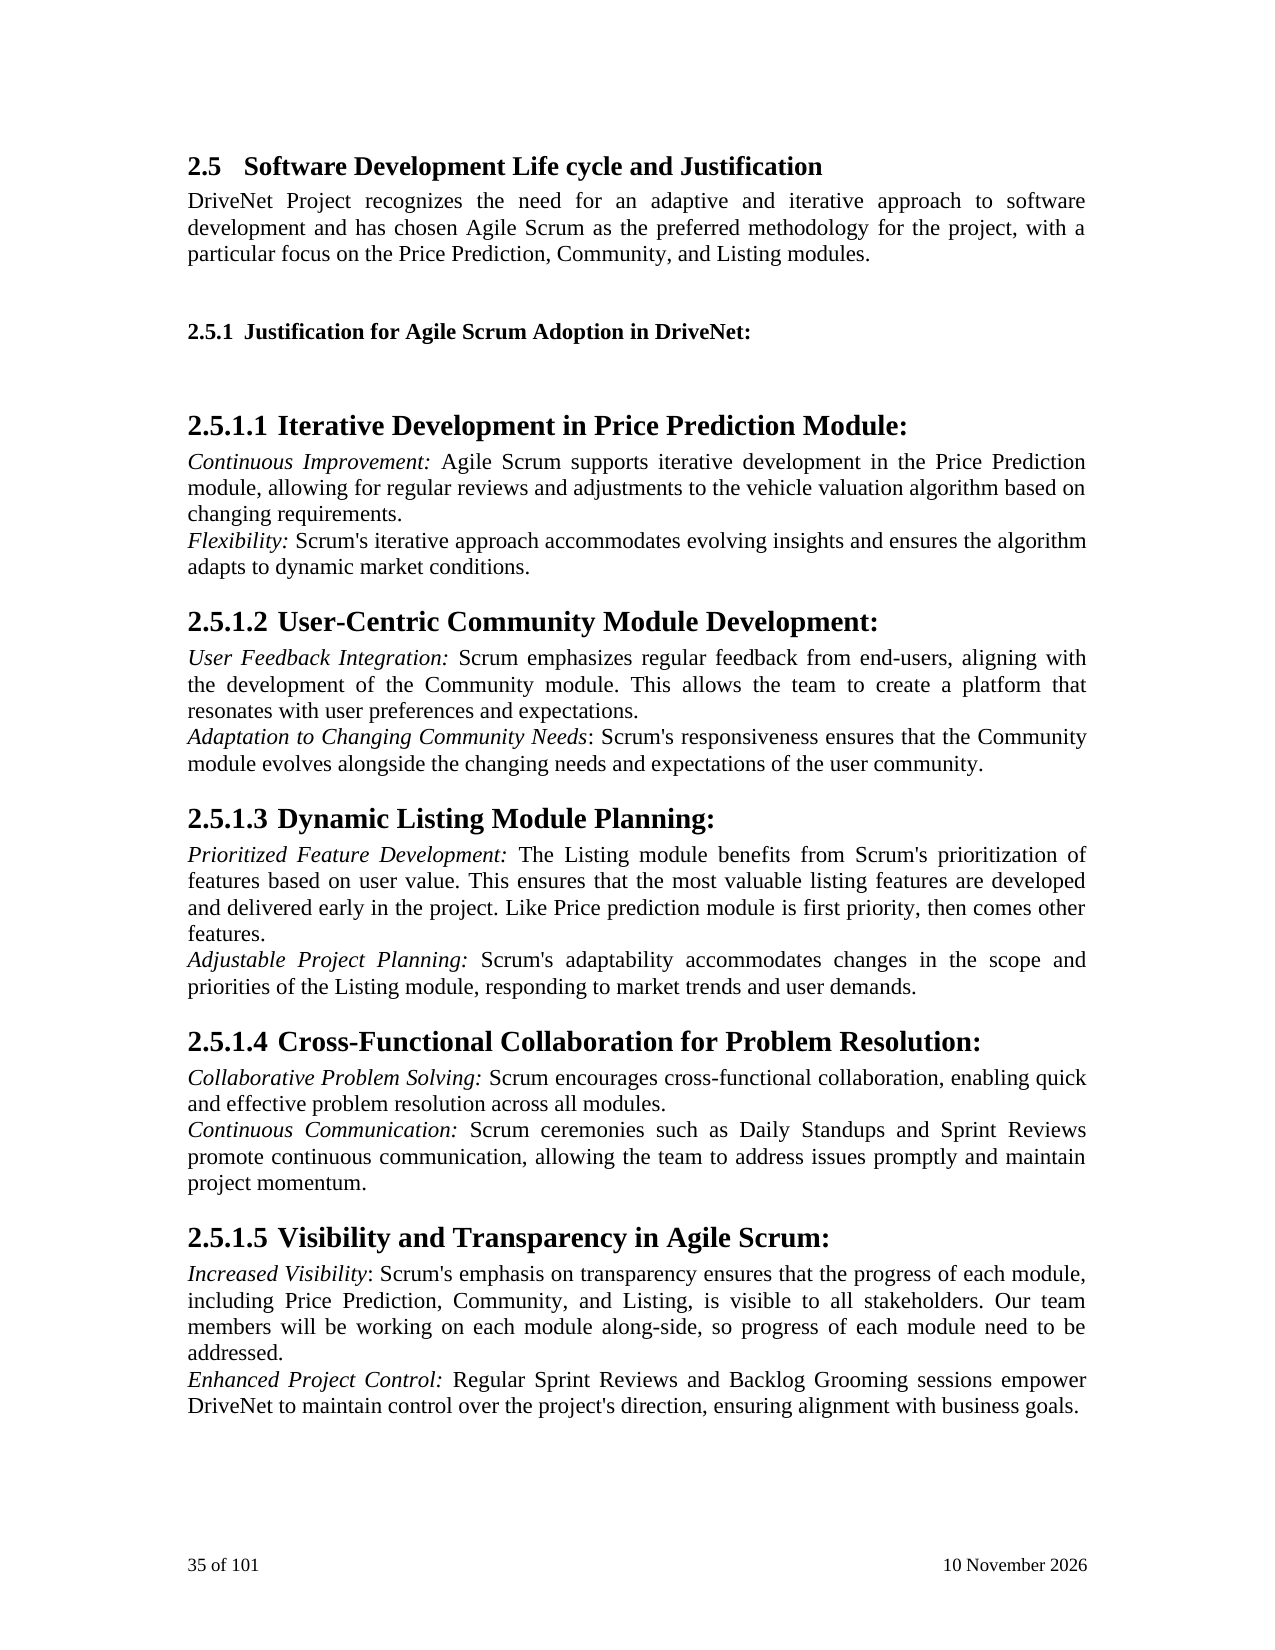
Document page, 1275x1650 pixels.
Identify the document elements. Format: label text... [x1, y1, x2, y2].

text User Feedback Integration: Scrum emphasizes regular feedback from end-users, aligning with the development of the Community module. This allows the team to create a platform that resonates with user preferences and expectations. [187, 644, 1087, 723]
text Flexibility: Scrum's iterative approach accommodates evolving insights and ensures the algorithm adapts to dynamic market conditions. [187, 527, 1087, 579]
text Collaborative Problem Solving: Scrum encourages cross-functional collaboration, enabling quick and effective problem resolution across all modules. [187, 1064, 1087, 1117]
subtitle Dynamic Listing Module Planning: [187, 801, 1087, 835]
subtitle User-Centric Community Module Development: [187, 604, 1087, 638]
text Continuous Communication: Scrum ceremonies such as Daily Standups and Sprint Reviews promote continuous communication, allowing the team to address issues promptly and maintain project momentum. [187, 1117, 1087, 1196]
text Adaptation to Changing Community Needs: Scrum's responsiveness ensures that the Community module evolves alongside the changing needs and expectations of the user community. [187, 723, 1087, 776]
text Adjustable Project Planning: Scrum's adaptability accommodates changes in the scope and priorities of the Listing module, responding to market trends and user demands. [187, 946, 1087, 999]
text Continuous Improvement: Agile Scrum supports iterative development in the Price Prediction module, allowing for regular reviews and adjustments to the vehicle valuation algorithm based on changing requirements. [187, 448, 1087, 527]
subtitle Software Development Life cycle and Justification [187, 150, 1087, 181]
text Prioritized Feature Development: The Listing module benefits from Scrum's prioritization of features based on user value. This ensures that the most valuable listing features are developed and delivered early in the project. Like Price prediction module is first priority, then comes other features. [187, 841, 1087, 946]
text Increased Visibility: Scrum's emphasis on transparency ensures that the progress of each module, including Price Prediction, Community, and Listing, is visible to all stakeholders. Our team members will be working on each module along-side, so progress of each module need to be addressed. [187, 1260, 1087, 1366]
subtitle Cross-Functional Collaboration for Problem Resolution: [187, 1024, 1087, 1058]
text DriveNet Project recognizes the need for an adaptive and iterative approach to software development and has chosen Agile Scrum as the preferred methodology for the project, with a particular focus on the Price Prediction, Community, and Listing modules. [187, 187, 1087, 266]
subtitle Justification for Agile Scrum Adoption in DriveNet: [187, 318, 1087, 344]
text Enhanced Project Control: Regular Sprint Reviews and Backlog Grooming sessions empower DriveNet to maintain control over the project's direction, ensuring alignment with business goals. [187, 1366, 1087, 1418]
subtitle Visibility and Transparency in Agile Scrum: [187, 1221, 1087, 1254]
subtitle Iterative Development in Price Prediction Module: [187, 408, 1087, 442]
